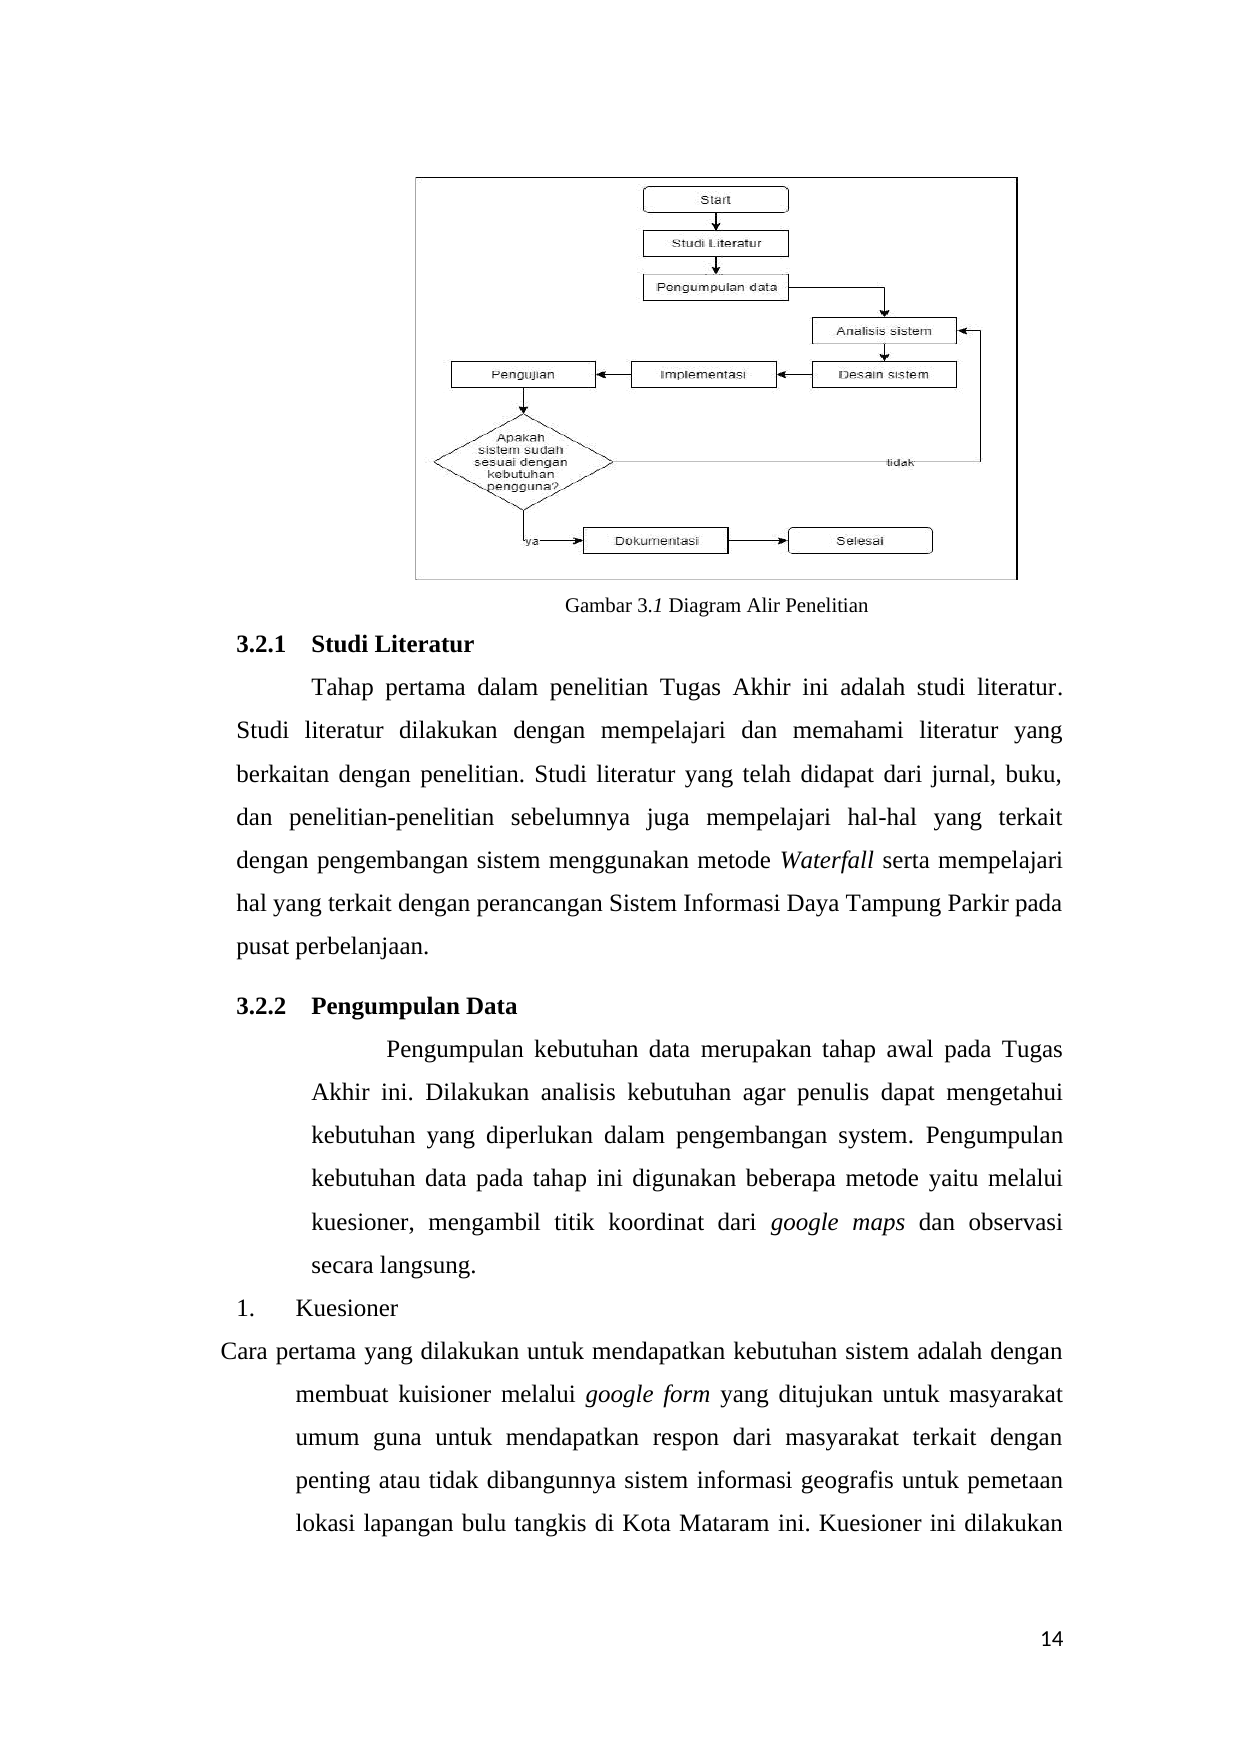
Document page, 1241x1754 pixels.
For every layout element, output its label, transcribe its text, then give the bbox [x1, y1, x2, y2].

list Kuesioner [236, 1293, 1063, 1322]
subtitle Studi Literatur [236, 629, 1063, 658]
subtitle Pengumpulan Data [236, 991, 1063, 1020]
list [220, 1336, 1063, 1537]
picture [415, 177, 1018, 580]
text Tahap pertama dalam penelitian Tugas Akhir ini adalah studi literatur. Studi literatur dilakukan dengan mempelajari dan memahami literatur yang berkaitan dengan penelitian. Studi literatur yang telah didapat dari jurnal, buku, dan penelitian-penelitian sebelumnya juga mempelajari hal-hal yang terkait dengan pengembangan sistem menggunakan metode Waterfall serta mempelajari hal yang terkait dengan perancangan Sistem Informasi Daya Tampung Parkir pada pusat perbelanjaan. [236, 672, 1063, 960]
text Pengumpulan kebutuhan data merupakan tahap awal pada Tugas Akhir ini. Dilakukan analisis kebutuhan agar penulis dapat mengetahui kebutuhan yang diperlukan dalam pengembangan system. Pengumpulan kebutuhan data pada tahap ini digunakan beberapa metode yaitu melalui kuesioner, mengambil titik koordinat dari google maps dan observasi secara langsung. [311, 1034, 1063, 1278]
text Gambar 3.1 Diagram Alir Penelitian [311, 593, 1063, 617]
